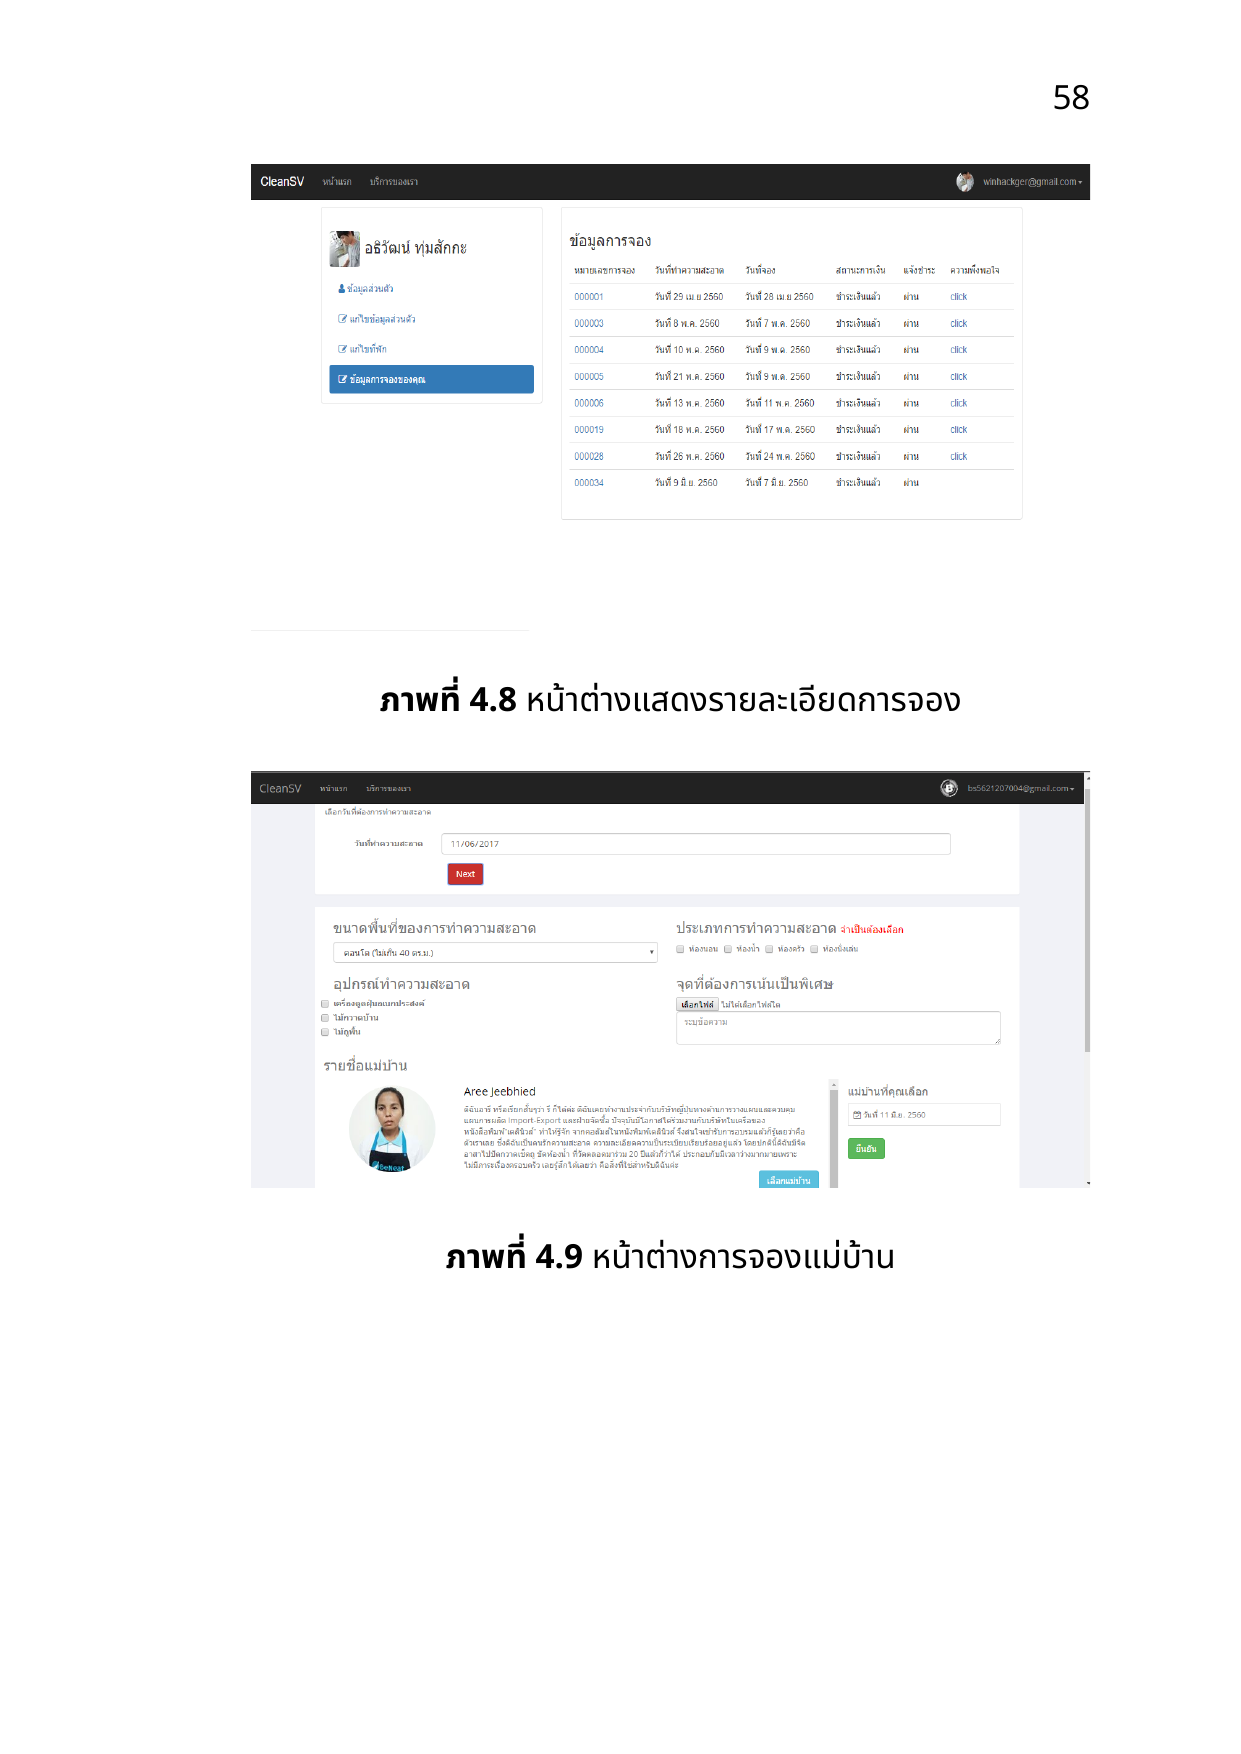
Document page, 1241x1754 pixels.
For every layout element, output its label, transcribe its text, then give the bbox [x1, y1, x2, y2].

picture [251, 771, 1091, 1188]
picture [251, 164, 1091, 631]
text ภาพที่ 4.9 หน้าต่างการจองแม่บ้าน [251, 1233, 1090, 1283]
text ภาพที่ 4.8 หน้าต่างแสดงรายละเอียดการจอง [251, 676, 1090, 726]
